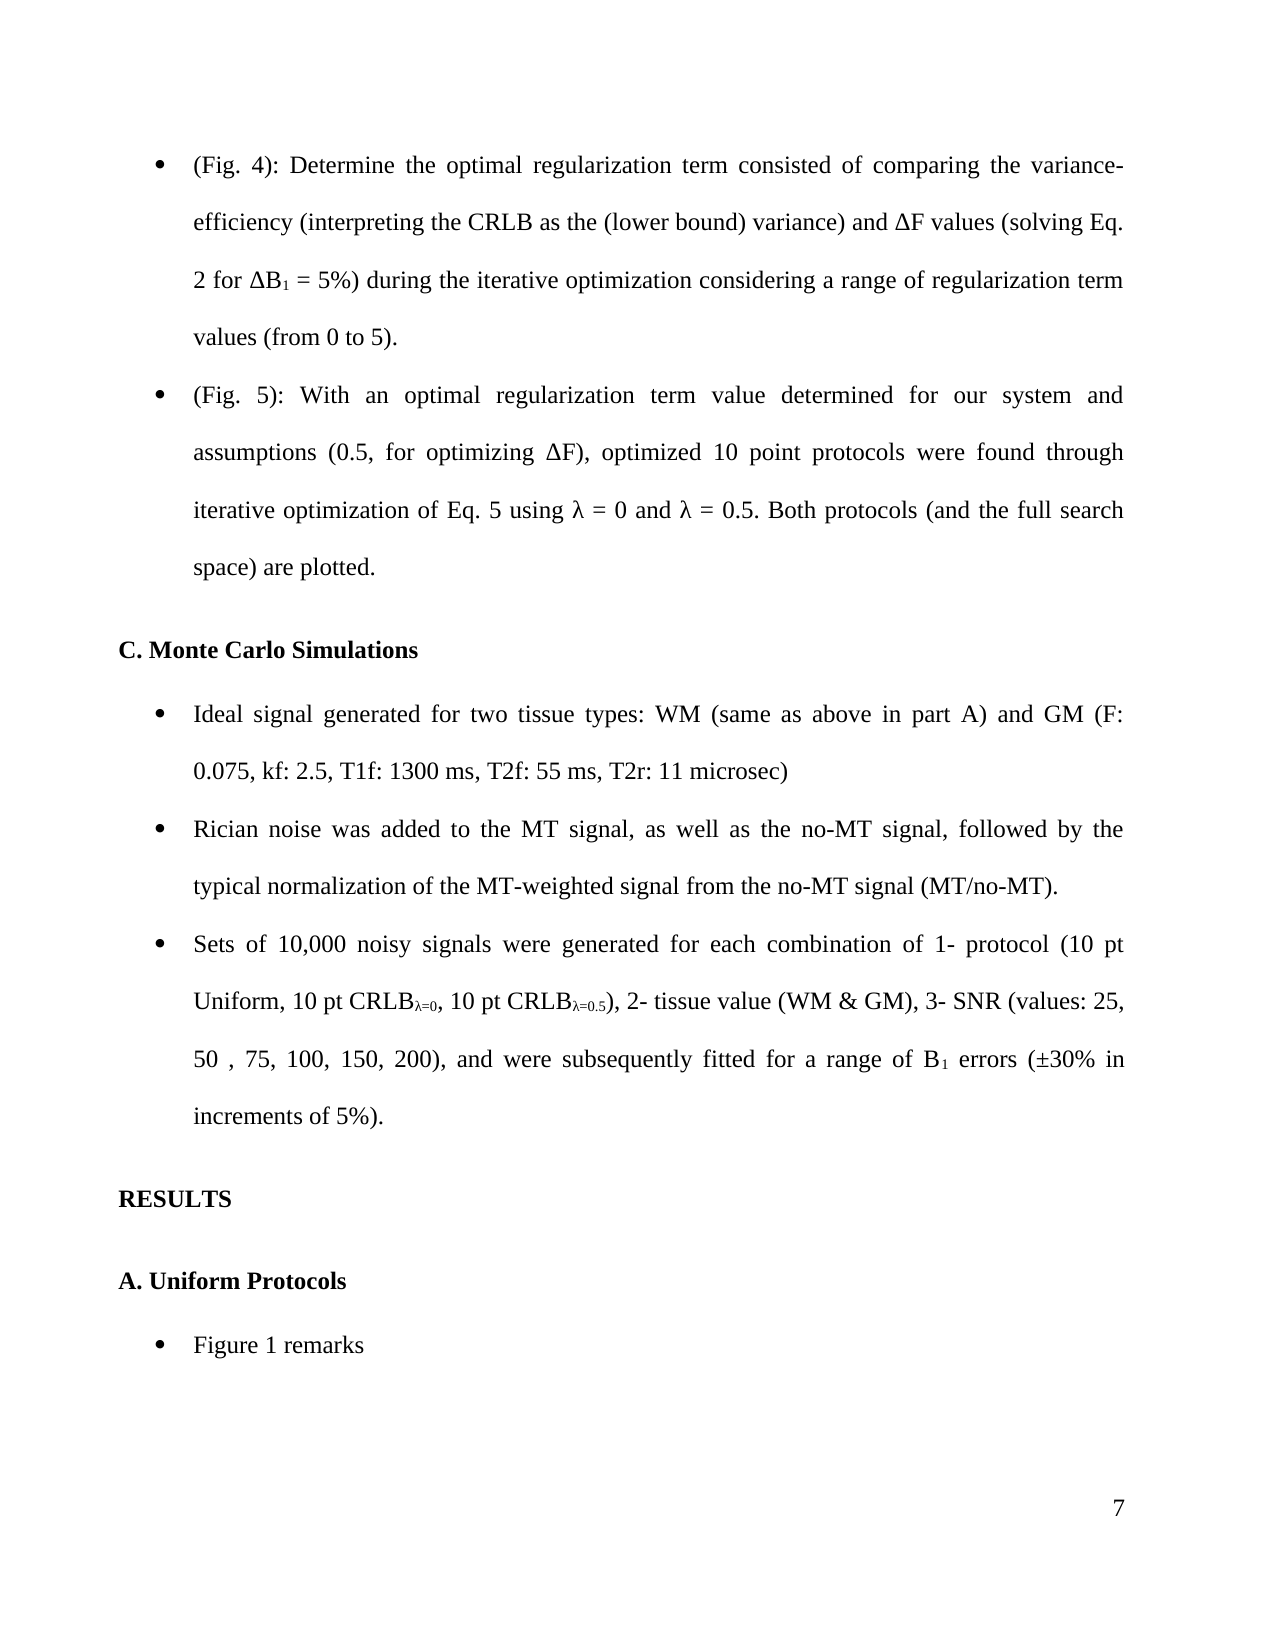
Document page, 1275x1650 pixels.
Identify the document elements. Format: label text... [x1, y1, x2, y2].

subtitle Uniform Protocols [118, 1266, 1125, 1295]
list Ideal signal generated for two tissue types: WM (same as above in part A) and GM (F: 0.075, kf: 2.5, T1f: 1300 ms, T2f: 55 ms, T2r: 11 microsec) [156, 699, 1125, 785]
list (Fig. 4): Determine the optimal regularization term consisted of comparing the variance-efficiency (interpreting the CRLB as the (lower bound) variance) and ΔF values (solving Eq. 2 for ΔB1 = 5%) during the iterative optimization considering a range of regularization term values (from 0 to 5). [156, 150, 1125, 351]
list Rician noise was added to the MT signal, as well as the no-MT signal, followed by the typical normalization of the MT-weighted signal from the no-MT signal (MT/no-MT). [156, 814, 1125, 900]
subtitle Monte Carlo Simulations [118, 635, 1125, 664]
list Figure 1 remarks [156, 1330, 1125, 1359]
subtitle RESULTS [118, 1184, 1125, 1212]
list Sets of 10,000 noisy signals were generated for each combination of 1- protocol (10 pt Uniform, 10 pt CRLBλ=0, 10 pt CRLBλ=0.5), 2- tissue value (WM & GM), 3- SNR (values: 25, 50 , 75, 100, 150, 200), and were subsequently fitted for a range of B1 errors (±30% in increments of 5%). [156, 929, 1125, 1130]
list (Fig. 5): With an optimal regularization term value determined for our system and assumptions (0.5, for optimizing ΔF), optimized 10 point protocols were found through iterative optimization of Eq. 5 using λ = 0 and λ = 0.5. Both protocols (and the full search space) are plotted. [156, 380, 1125, 581]
